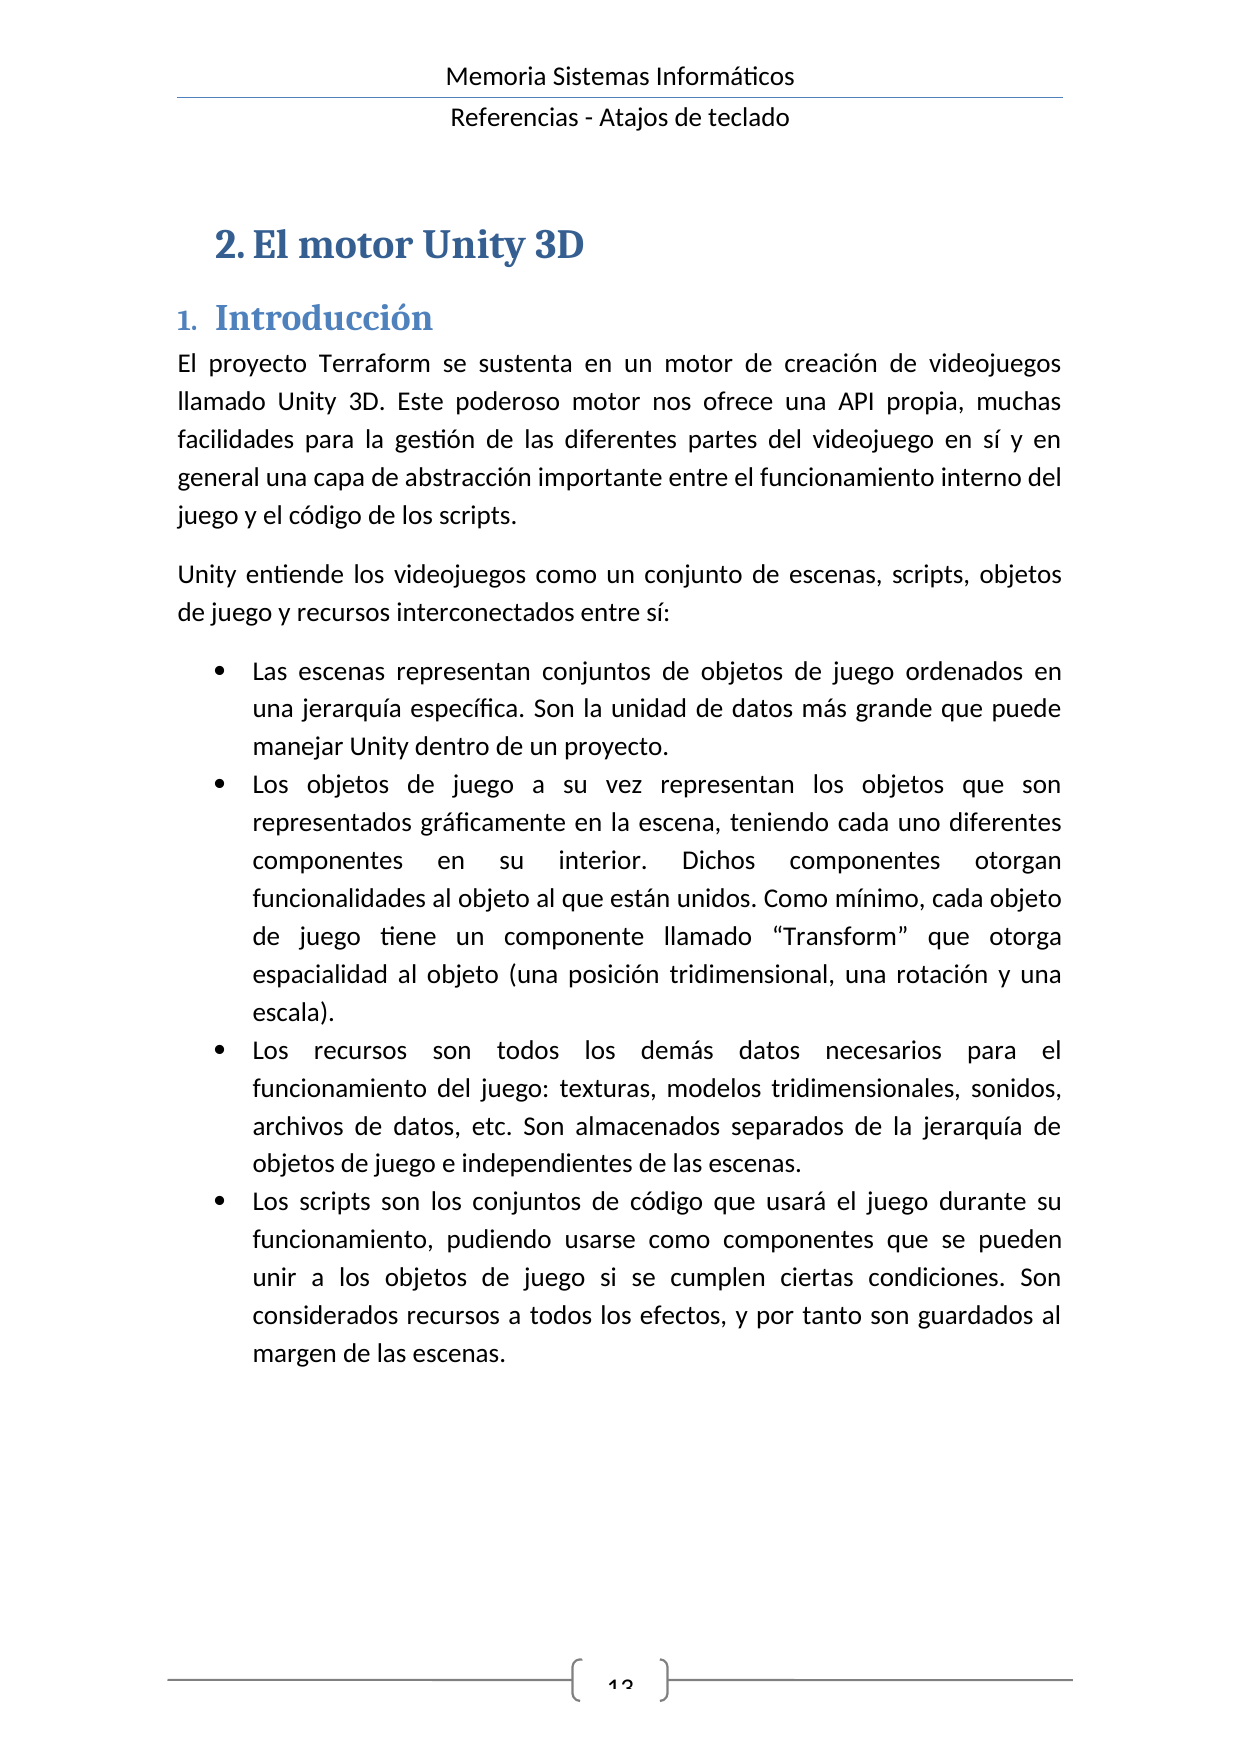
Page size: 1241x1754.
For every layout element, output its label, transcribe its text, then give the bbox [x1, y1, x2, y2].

text El proyecto Terraform se sustenta en un motor de creación de videojuegos llamado Unity 3D. Este poderoso motor nos ofrece una API propia, muchas facilidades para la gestión de las diferentes partes del videojuego en sí y en general una capa de abstracción importante entre el funcionamiento interno del juego y el código de los scripts. [177, 347, 1063, 531]
list Los scripts son los conjuntos de código que usará el juego durante su funcionamiento, pudiendo usarse como componentes que se pueden unir a los objetos de juego si se cumplen ciertas condiciones. Son considerados recursos a todos los efectos, y por tanto son guardados al margen de las escenas. [215, 1184, 1063, 1369]
text Unity entiende los videojuegos como un conjunto de escenas, scripts, objetos de juego y recursos interconectados entre sí: [177, 557, 1063, 628]
subtitle Introducción [177, 297, 1063, 340]
subtitle El motor Unity 3D [215, 221, 1063, 269]
list Las escenas representan conjuntos de objetos de juego ordenados en una jerarquía específica. Son la unidad de datos más grande que puede manejar Unity dentro de un proyecto. [215, 654, 1063, 762]
list Los recursos son todos los demás datos necesarios para el funcionamiento del juego: texturas, modelos tridimensionales, sonidos, archivos de datos, etc. Son almacenados separados de la jerarquía de objetos de juego e independientes de las escenas. [215, 1033, 1063, 1179]
list Los objetos de juego a su vez representan los objetos que son representados gráficamente en la escena, teniendo cada uno diferentes componentes en su interior. Dichos componentes otorgan funcionalidades al objeto al que están unidos. Como mínimo, cada objeto de juego tiene un componente llamado “Transform” que otorga espacialidad al objeto (una posición tridimensional, una rotación y una escala). [215, 767, 1063, 1028]
